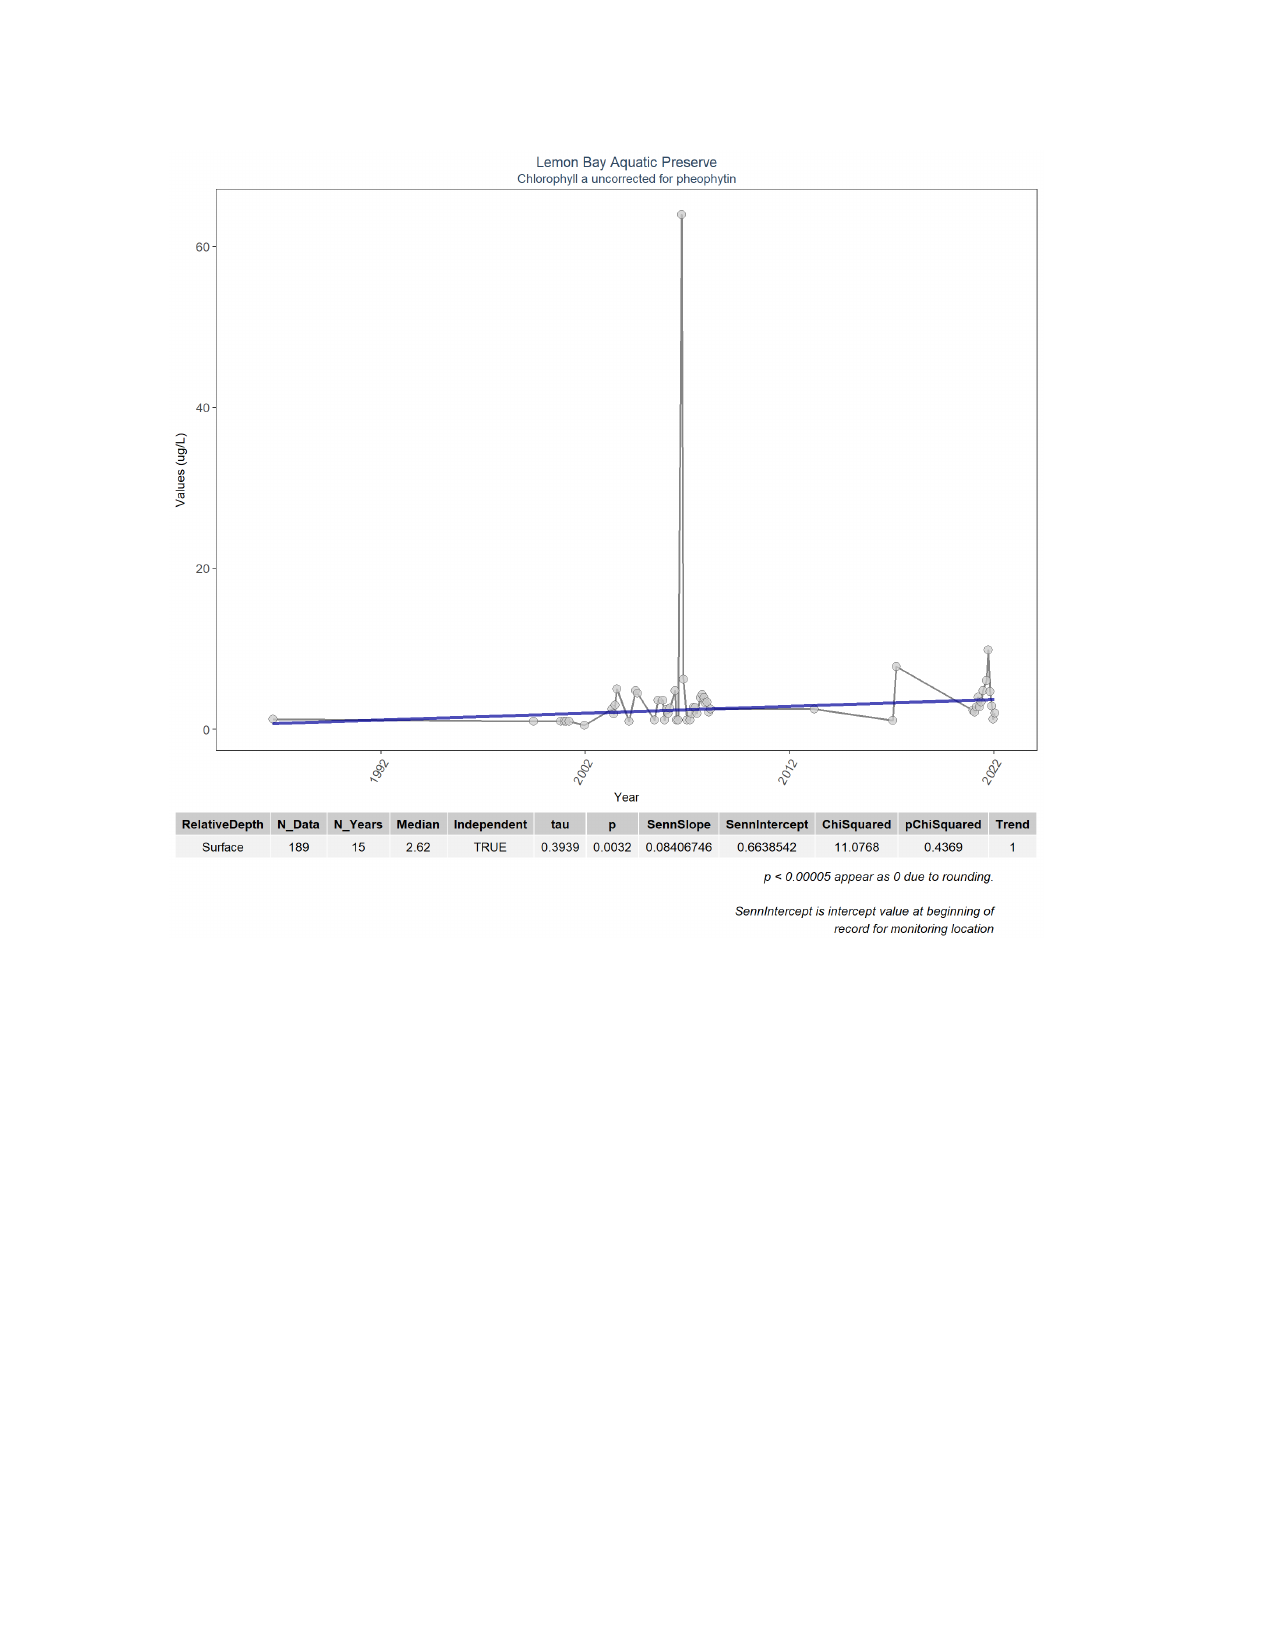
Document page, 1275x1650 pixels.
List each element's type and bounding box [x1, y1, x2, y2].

picture [168, 150, 1044, 938]
